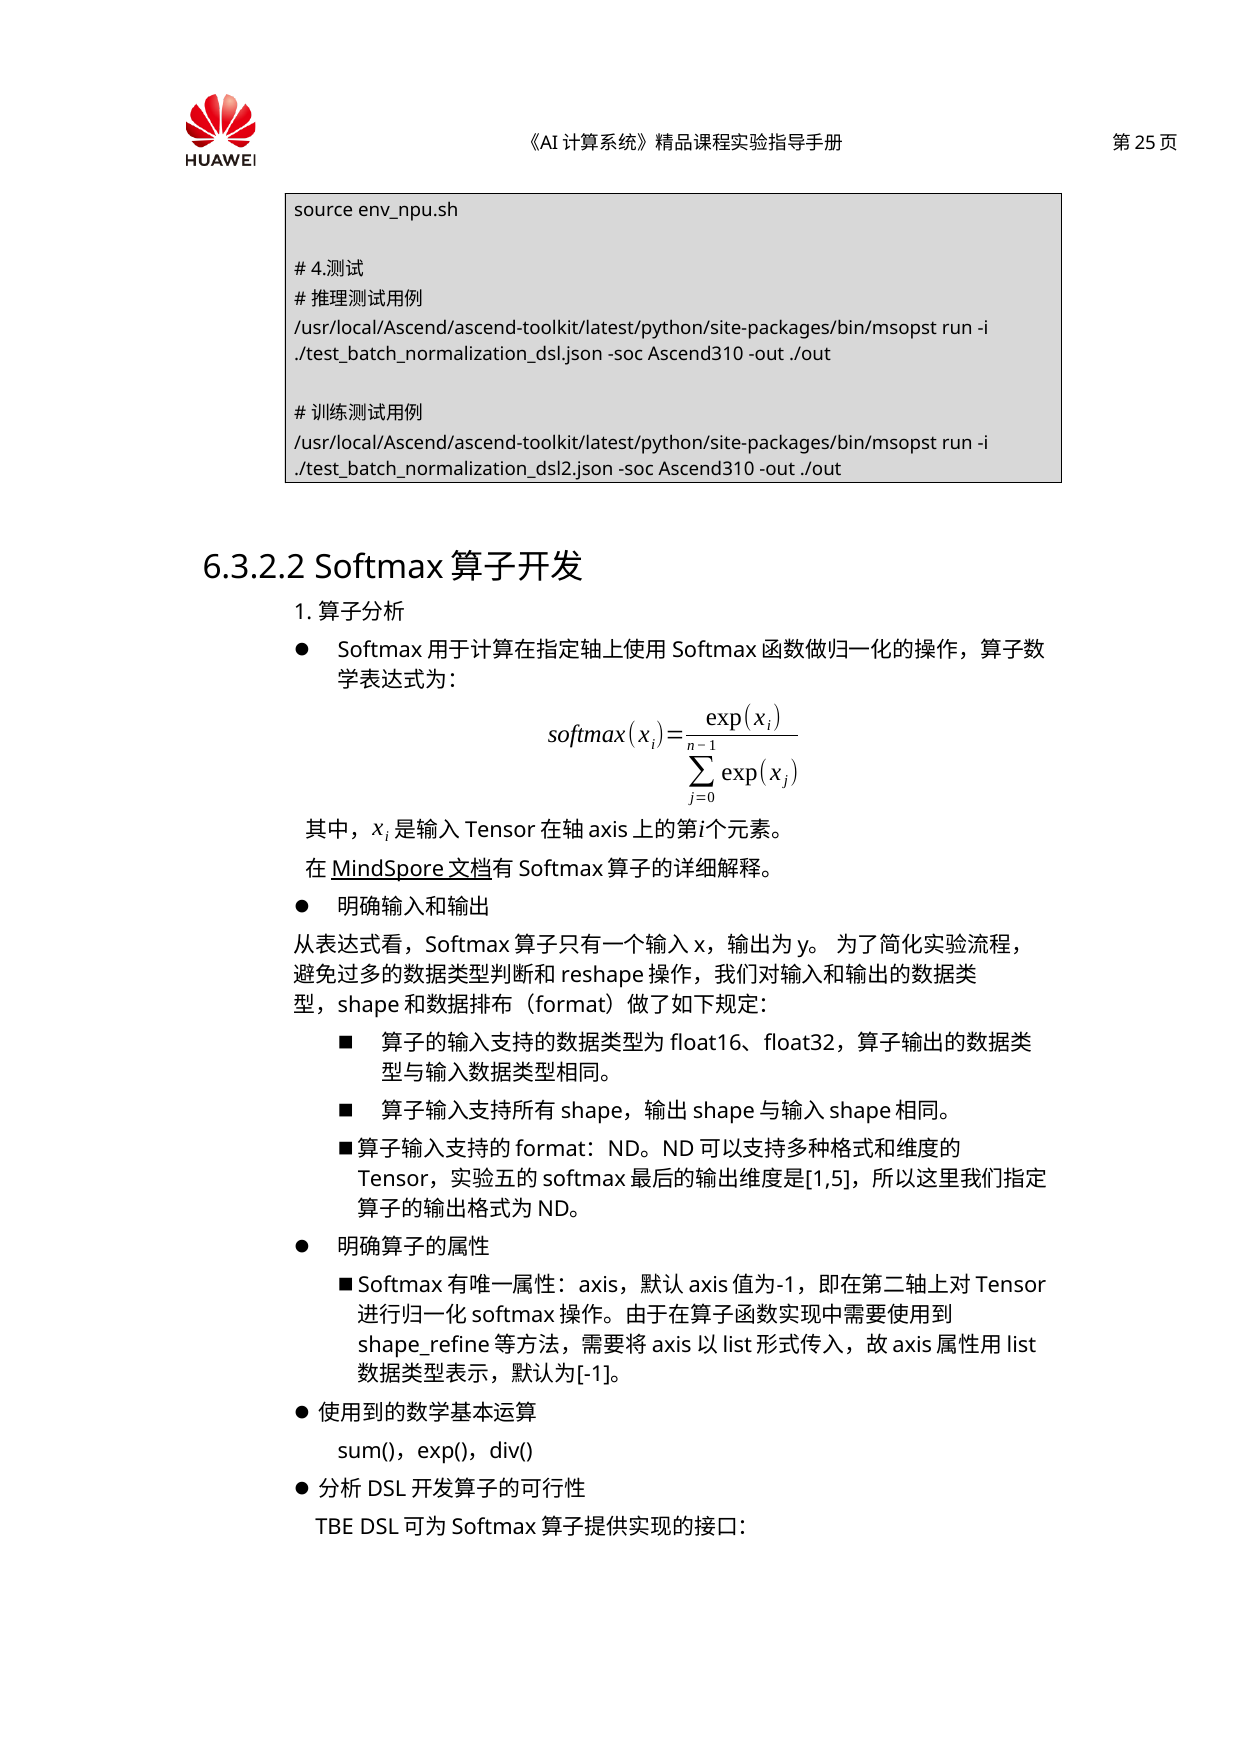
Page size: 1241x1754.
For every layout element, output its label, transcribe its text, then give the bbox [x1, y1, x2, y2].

list 1. 算子分析 [294, 596, 1053, 626]
list TBE DSL可为Softmax算子提供实现的接口： [250, 1511, 1053, 1541]
list 明确算子的属性 [294, 1231, 1053, 1261]
list 算子输入支持所有shape，输出shape与输入shape相同。 [337, 1095, 1053, 1125]
list sum()，exp()，div() [294, 1434, 1053, 1464]
list 明确输入和输出 [294, 891, 1053, 921]
list 分析DSL开发算子的可行性 [294, 1473, 1053, 1502]
text /usr/local/Ascend/ascend-toolkit/latest/python/site-packages/bin/msopst run -i ./test_batch_normalization_dsl.json -soc Ascend310 -out ./out [286, 312, 1061, 366]
list 从表达式看，Softmax算子只有一个输入x，输出为y。 为了简化实验流程，避免过多的数据类型判断和reshape操作，我们对输入和输出的数据类型，shape和数据排布（format）做了如下规定： [294, 929, 1053, 1019]
list Softmax有唯一属性：axis，默认axis值为-1，即在第二轴上对Tensor进行归一化softmax操作。由于在算子函数实现中需要使用到shape_refine等方法，需要将axis以list形式传入，故axis属性用list数据类型表示，默认为[-1]。 [337, 1269, 1053, 1388]
list 其中， 是输入Tensor在轴axis上的第个元素。 [294, 813, 1053, 845]
subtitle 6.3.2.2 Softmax算子开发 [202, 542, 1053, 588]
text /usr/local/Ascend/ascend-toolkit/latest/python/site-packages/bin/msopst run -i ./test_batch_normalization_dsl2.json -soc Ascend310 -out ./out [286, 426, 1061, 482]
picture [186, 94, 256, 166]
list Softmax用于计算在指定轴上使用Softmax函数做归一化的操作，算子数学表达式为： [294, 634, 1053, 694]
list 算子的输入支持的数据类型为float16、float32，算子输出的数据类型与输入数据类型相同。 [337, 1027, 1053, 1087]
text # 训练测试用例 [286, 396, 1061, 425]
text # 4.测试 [286, 252, 1061, 281]
list 算子输入支持的format：ND。ND可以支持多种格式和维度的Tensor，实验五的softmax最后的输出维度是[1,5]，所以这里我们指定算子的输出格式为ND。 [337, 1133, 1053, 1222]
text # 推理测试用例 [286, 282, 1061, 311]
text source env_npu.sh [286, 194, 1061, 221]
list 使用到的数学基本运算 [294, 1396, 1053, 1426]
list 在MindSpore文档有Softmax算子的详细解释。 [294, 853, 1053, 883]
